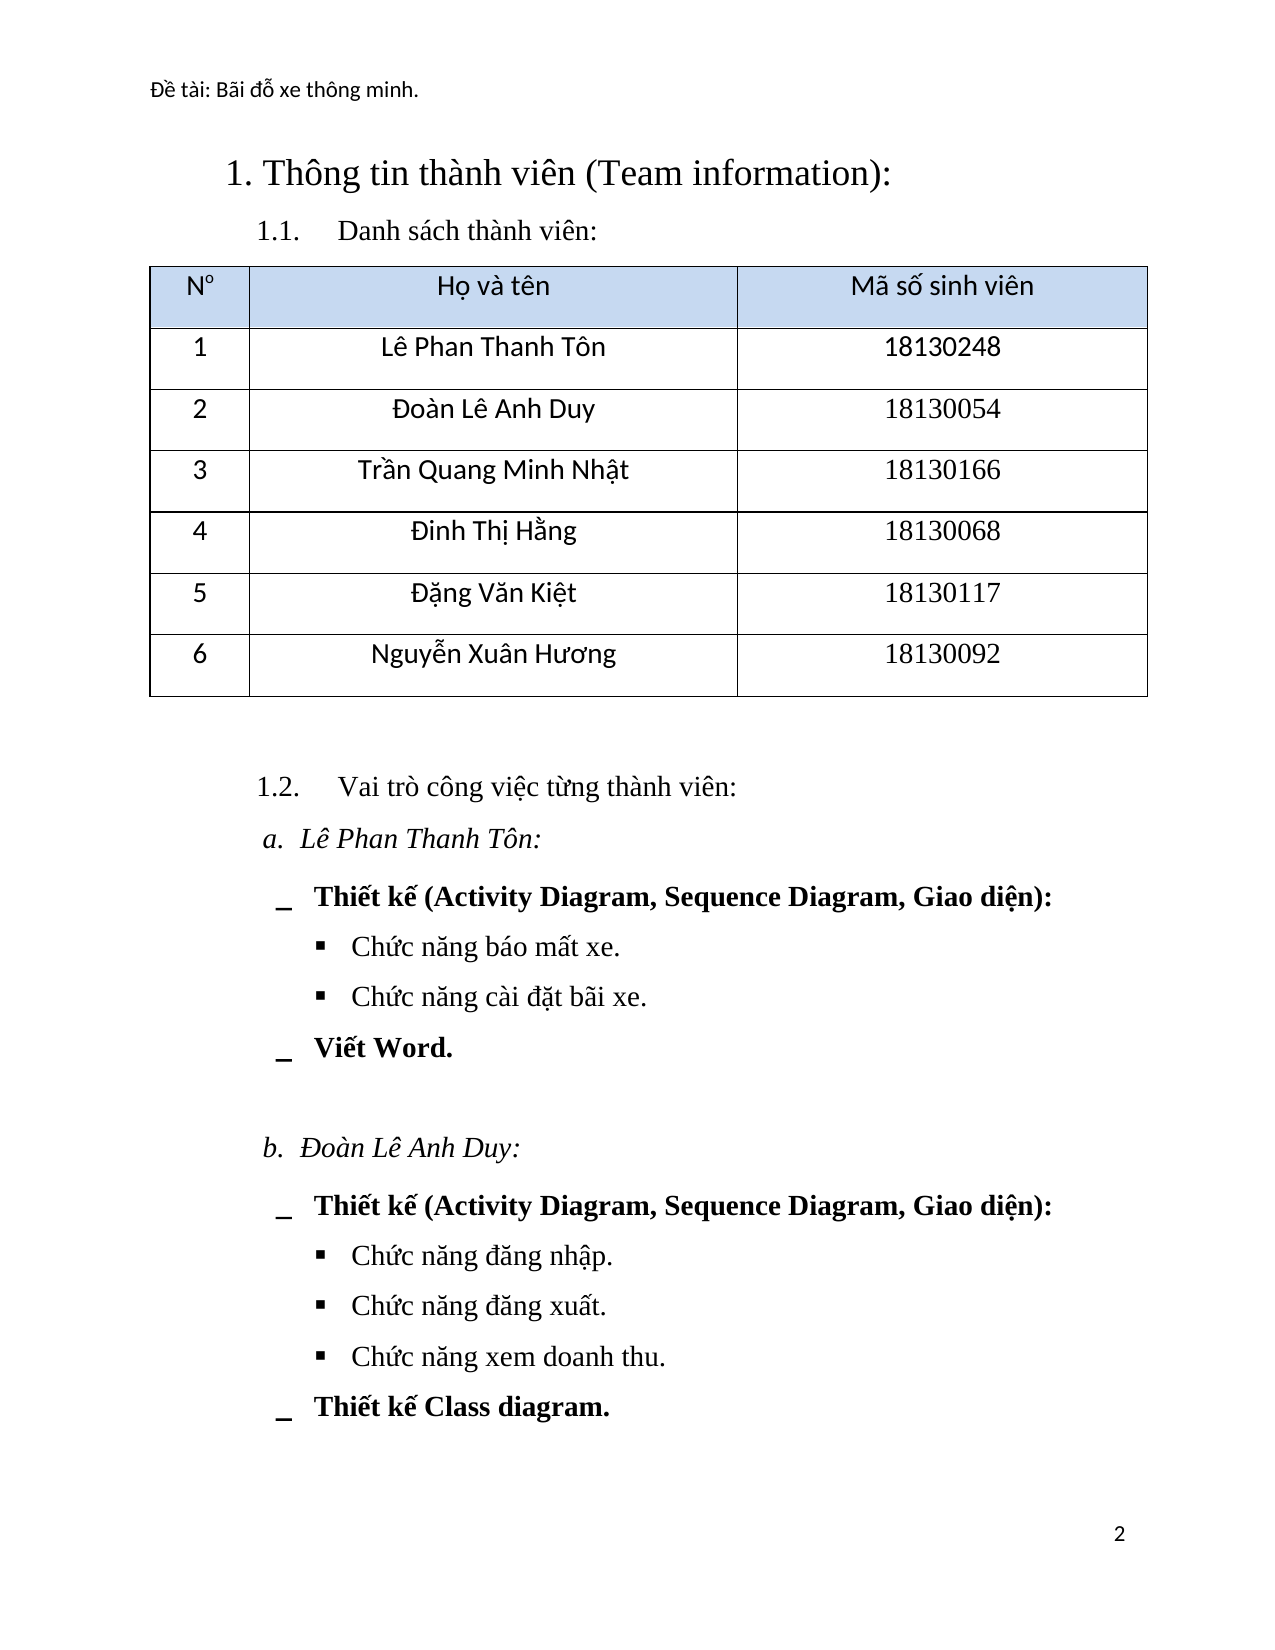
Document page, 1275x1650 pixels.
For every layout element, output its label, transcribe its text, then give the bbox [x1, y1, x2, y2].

table_cell 3 [151, 451, 249, 511]
table_cell 5 [151, 574, 249, 634]
table_cell Đặng Văn Kiệt [250, 574, 737, 634]
table_cell 18130117 [738, 574, 1147, 634]
list Thiết kế (Activity Diagram, Sequence Diagram, Giao diện): [276, 879, 1125, 912]
list Thiết kế Class diagram. [276, 1389, 1125, 1423]
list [276, 1188, 1125, 1221]
text Vai trò công việc từng thành viên: [300, 769, 1125, 802]
table_cell 1 [151, 329, 249, 389]
table_cell 18130068 [738, 513, 1147, 573]
text Danh sách thành viên: [300, 213, 1125, 247]
table_cell Trần Quang Minh Nhật [250, 451, 737, 511]
table_cell Đinh Thị Hằng [250, 513, 737, 573]
table_cell Lê Phan Thanh Tôn [250, 329, 737, 389]
table_header Mã số sinh viên [738, 267, 1147, 327]
list Chức năng đăng xuất. [314, 1288, 1125, 1322]
text Đoàn Lê Anh Duy: [262, 1131, 1125, 1164]
list Chức năng xem doanh thu. [314, 1339, 1125, 1372]
table_header Họ và tên [250, 267, 737, 327]
list Chức năng báo mất xe. [314, 929, 1125, 963]
table_cell 18130166 [738, 451, 1147, 511]
table_cell 2 [151, 390, 249, 450]
table_header No [151, 267, 249, 327]
text Thông tin thành viên (Team information): [225, 150, 1125, 193]
list Viết Word. [276, 1030, 1125, 1063]
table_cell Đoàn Lê Anh Duy [250, 390, 737, 450]
table_cell 18130248 [738, 329, 1147, 389]
list Chức năng đăng nhập. [314, 1238, 1125, 1272]
table_cell Nguyễn Xuân Hương [250, 635, 737, 696]
table_cell 18130092 [738, 635, 1147, 696]
table_cell 6 [151, 635, 249, 696]
table_cell 4 [151, 513, 249, 573]
list Chức năng cài đặt bãi xe. [314, 979, 1125, 1013]
text Lê Phan Thanh Tôn: [262, 822, 1125, 855]
table_cell 18130054 [738, 390, 1147, 450]
